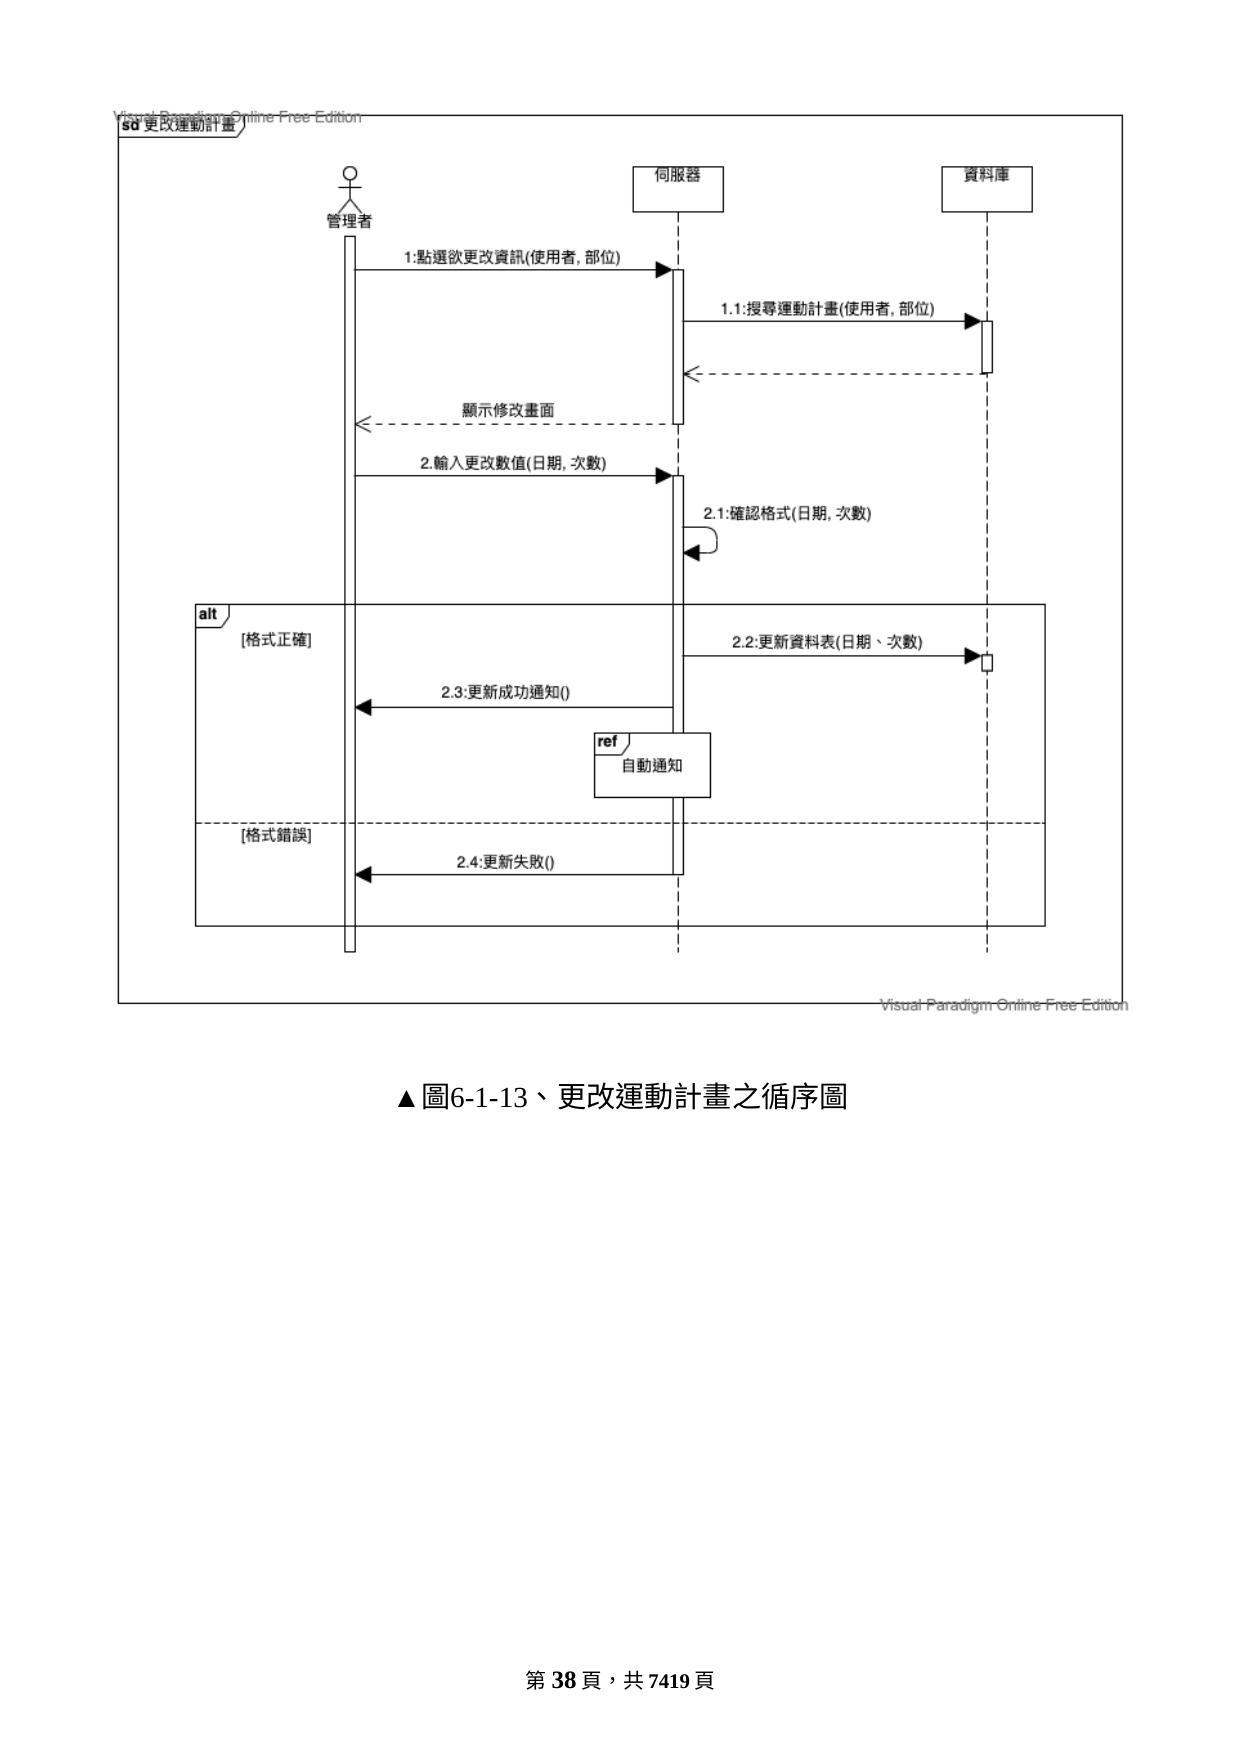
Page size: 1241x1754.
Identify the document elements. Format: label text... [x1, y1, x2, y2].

picture [105, 102, 1135, 1017]
